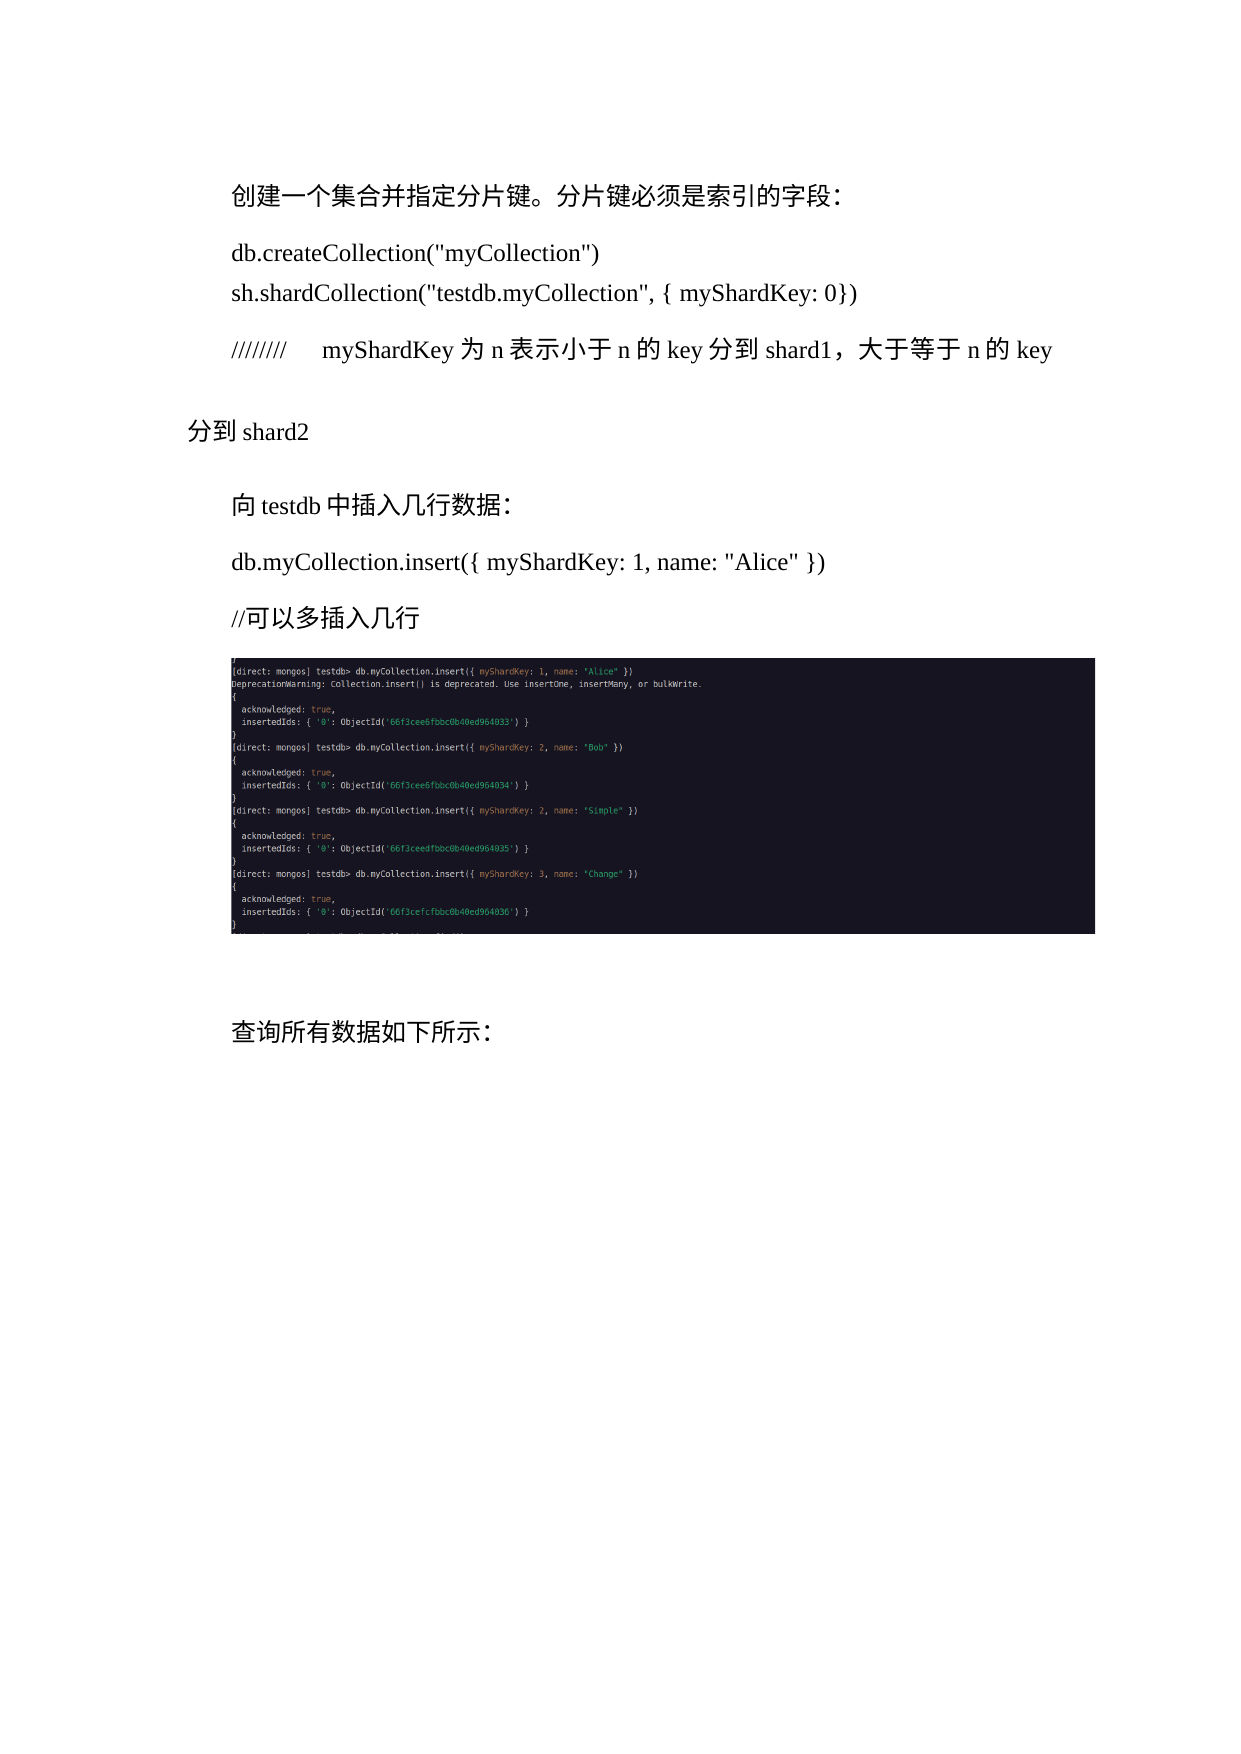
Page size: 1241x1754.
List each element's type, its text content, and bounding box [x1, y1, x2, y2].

text //////// myShardKey为n表示小于n的key分到shard1，大于等于n的key分到shard2 [187, 315, 1053, 462]
text sh.shardCollection("testdb.myCollection", { myShardKey: 0}) [187, 276, 1053, 308]
text 创建一个集合并指定分片键。分片键必须是索引的字段： [187, 162, 1053, 227]
text db.myCollection.insert({ myShardKey: 1, name: "Alice" }) [187, 545, 1053, 577]
text 向testdb中插入几行数据： [187, 471, 1053, 536]
text db.createCollection("myCollection") [187, 236, 1053, 268]
text 查询所有数据如下所示： [187, 998, 1053, 1063]
picture [231, 658, 1096, 934]
text //可以多插入几行 [187, 584, 1053, 649]
